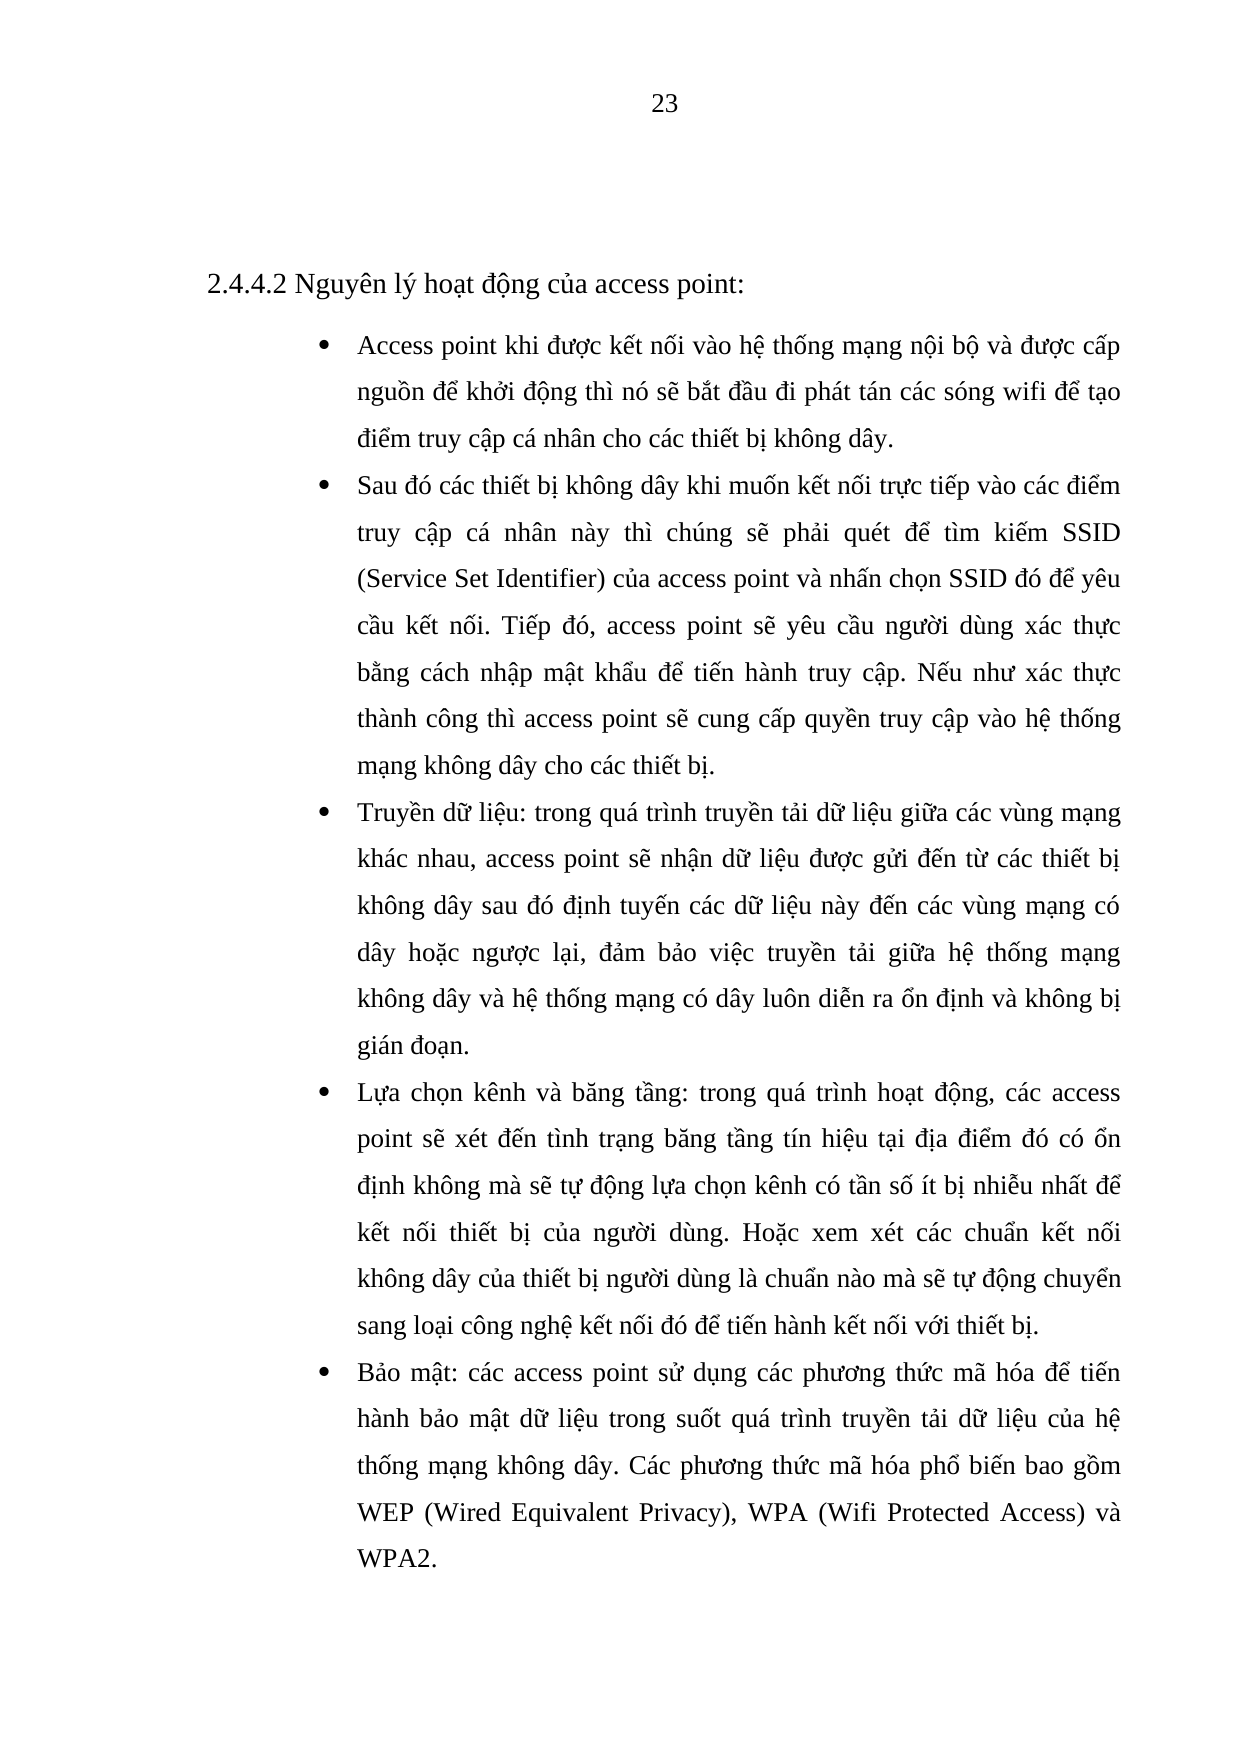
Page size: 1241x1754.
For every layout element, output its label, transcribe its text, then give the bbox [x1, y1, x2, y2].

list Access point khi được kết nối vào hệ thống mạng nội bộ và được cấp nguồn để khởi động thì nó sẽ bắt đầu đi phát tán các sóng wifi để tạo điểm truy cập cá nhân cho các thiết bị không dây. [319, 329, 1122, 453]
list Sau đó các thiết bị không dây khi muốn kết nối trực tiếp vào các điểm truy cập cá nhân này thì chúng sẽ phải quét để tìm kiếm SSID (Service Set Identifier) của access point và nhấn chọn SSID đó để yêu cầu kết nối. Tiếp đó, access point sẽ yêu cầu người dùng xác thực bằng cách nhập mật khẩu để tiến hành truy cập. Nếu như xác thực thành công thì access point sẽ cung cấp quyền truy cập vào hệ thống mạng không dây cho các thiết bị. [319, 469, 1122, 780]
subtitle Nguyên lý hoạt động của access point: [207, 266, 1122, 299]
list Lựa chọn kênh và băng tầng: trong quá trình hoạt động, các access point sẽ xét đến tình trạng băng tầng tín hiệu tại địa điểm đó có ổn định không mà sẽ tự động lựa chọn kênh có tần số ít bị nhiễu nhất để kết nối thiết bị của người dùng. Hoặc xem xét các chuẩn kết nối không dây của thiết bị người dùng là chuẩn nào mà sẽ tự động chuyển sang loại công nghệ kết nối đó để tiến hành kết nối với thiết bị. [319, 1076, 1122, 1340]
list Truyền dữ liệu: trong quá trình truyền tải dữ liệu giữa các vùng mạng khác nhau, access point sẽ nhận dữ liệu được gửi đến từ các thiết bị không dây sau đó định tuyến các dữ liệu này đến các vùng mạng có dây hoặc ngược lại, đảm bảo việc truyền tải giữa hệ thống mạng không dây và hệ thống mạng có dây luôn diễn ra ổn định và không bị gián đoạn. [319, 796, 1122, 1060]
list Bảo mật: các access point sử dụng các phương thức mã hóa để tiến hành bảo mật dữ liệu trong suốt quá trình truyền tải dữ liệu của hệ thống mạng không dây. Các phương thức mã hóa phổ biến bao gồm WEP (Wired Equivalent Privacy), WPA (Wifi Protected Access) và WPA2. [319, 1356, 1122, 1574]
